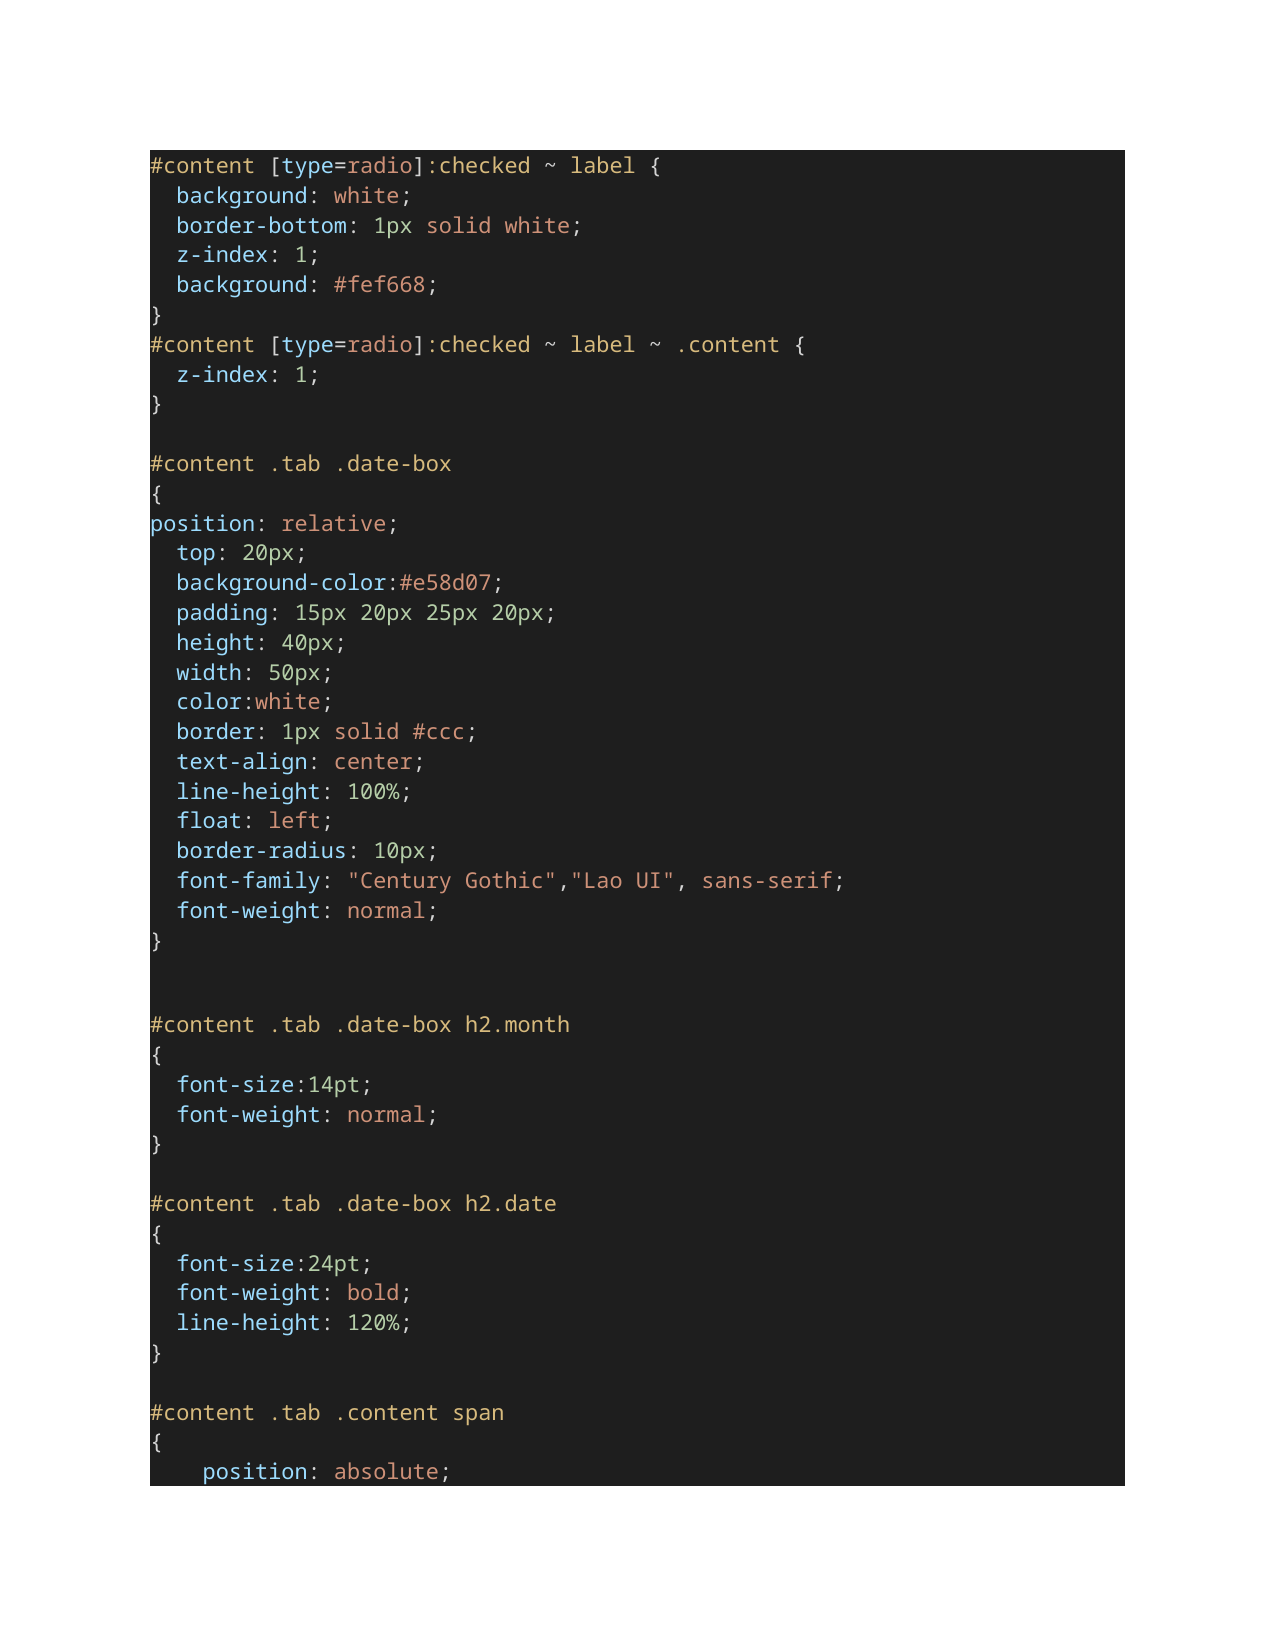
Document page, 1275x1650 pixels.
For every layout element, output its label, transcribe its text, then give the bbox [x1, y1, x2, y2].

text text-align: center; [150, 746, 1125, 776]
text font-size:24pt; [150, 1247, 1125, 1277]
text { [150, 1039, 1125, 1069]
text } [150, 1337, 1125, 1367]
text z-index: 1; [150, 358, 1125, 388]
text #content [type=radio]:checked ~ label ~ .content { [150, 329, 1125, 358]
text line-height: 100%; [150, 776, 1125, 805]
text font-family: "Century Gothic","Lao UI", sans-serif; [150, 865, 1125, 895]
text line-height: 120%; [150, 1307, 1125, 1337]
text #content .tab .date-box h2.date [150, 1188, 1125, 1218]
text } [150, 924, 1125, 954]
text background: white; [150, 180, 1125, 209]
text color:white; [150, 686, 1125, 716]
text font-size:14pt; [150, 1069, 1125, 1098]
text } [150, 388, 1125, 418]
text z-index: 1; [150, 239, 1125, 269]
text position: absolute; [150, 1456, 1125, 1486]
text { [150, 1218, 1125, 1247]
text font-weight: normal; [150, 895, 1125, 924]
text } [150, 1128, 1125, 1158]
text #content .tab .date-box [150, 448, 1125, 478]
text border-radius: 10px; [150, 835, 1125, 865]
text #content [type=radio]:checked ~ label { [150, 150, 1125, 180]
text padding: 15px 20px 25px 20px; [150, 597, 1125, 627]
text font-weight: bold; [150, 1277, 1125, 1307]
text height: 40px; [150, 627, 1125, 656]
text top: 20px; [150, 537, 1125, 567]
text border-bottom: 1px solid white; [150, 209, 1125, 239]
text { [150, 478, 1125, 507]
text border: 1px solid #ccc; [150, 716, 1125, 746]
text width: 50px; [150, 656, 1125, 686]
text } [150, 299, 1125, 329]
text background-color:#e58d07; [150, 567, 1125, 597]
text float: left; [150, 805, 1125, 835]
text { [150, 1426, 1125, 1456]
text #content .tab .content span [150, 1396, 1125, 1426]
text background: #fef668; [150, 269, 1125, 299]
text font-weight: normal; [150, 1098, 1125, 1128]
text #content .tab .date-box h2.month [150, 1009, 1125, 1039]
text position: relative; [150, 507, 1125, 537]
